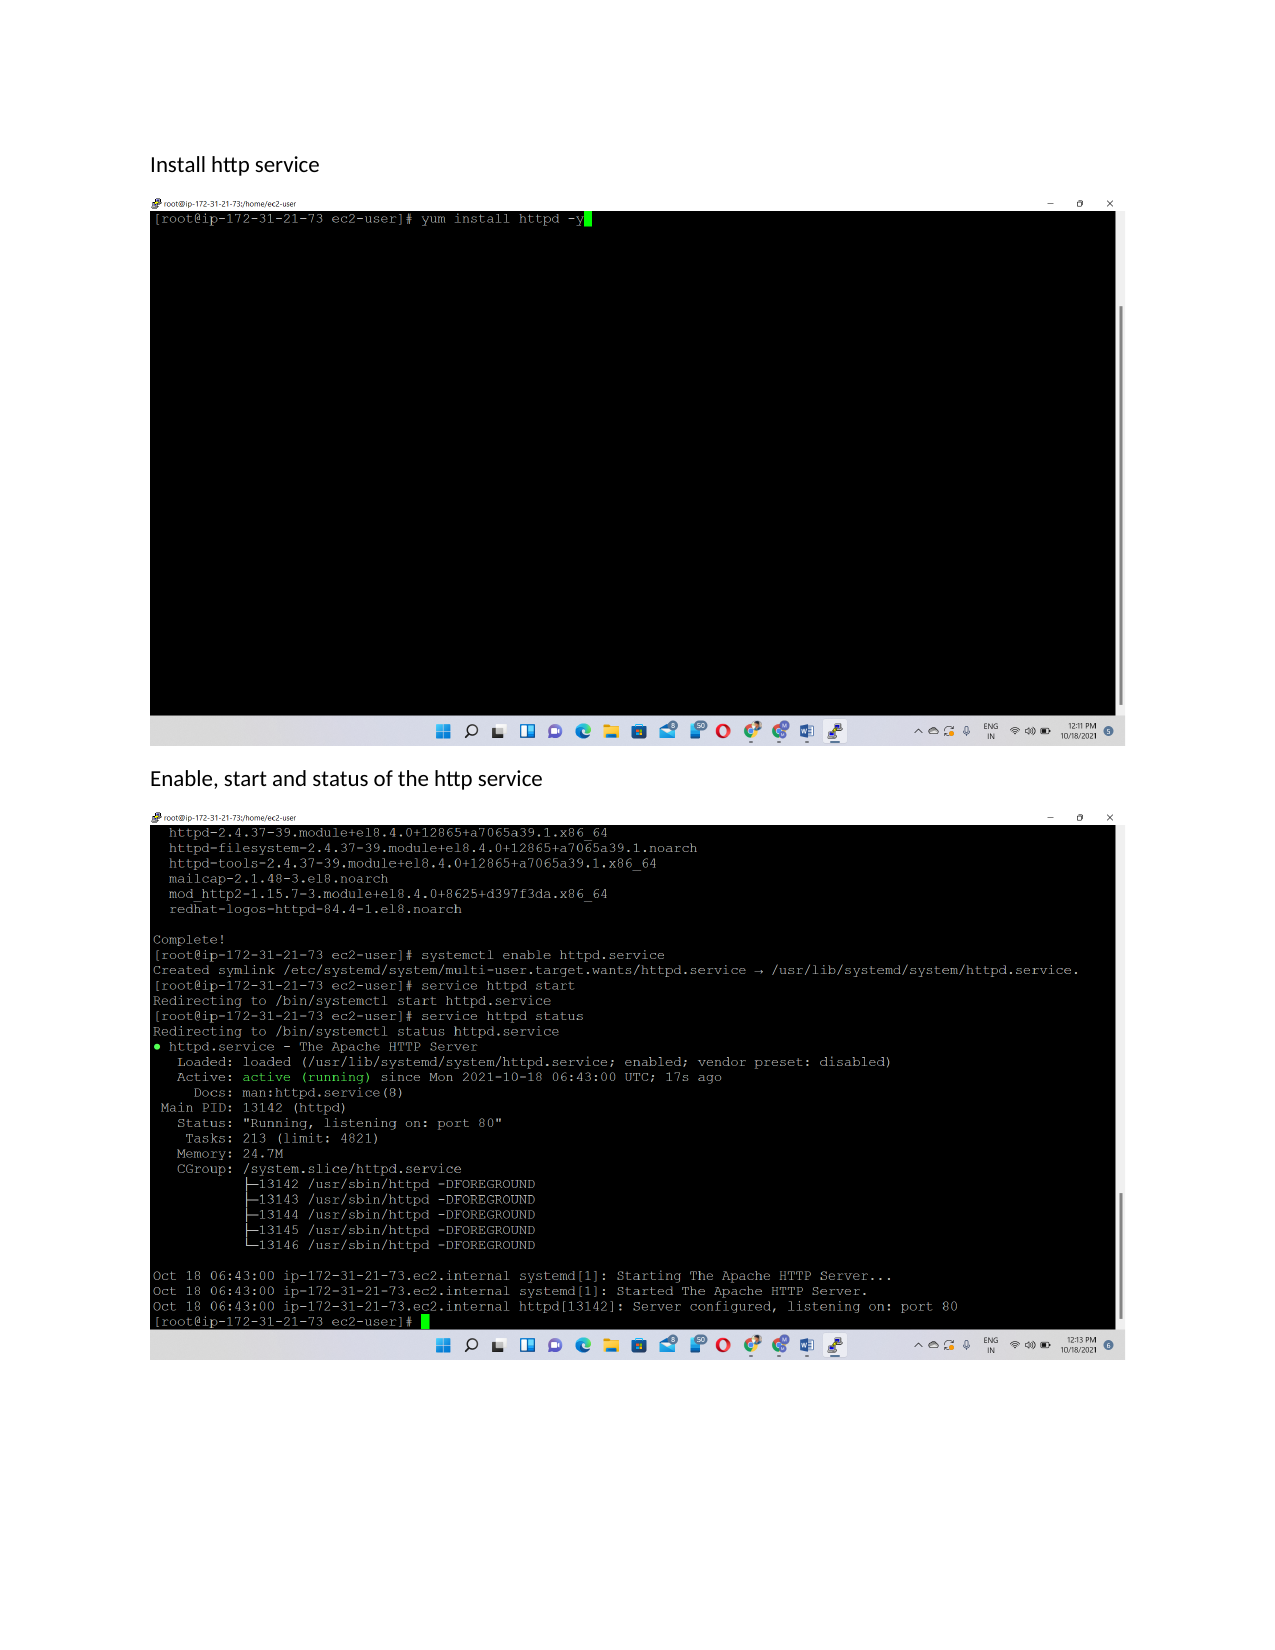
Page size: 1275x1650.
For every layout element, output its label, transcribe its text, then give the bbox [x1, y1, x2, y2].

picture [150, 196, 1125, 746]
text Enable, start and status of the http service [150, 764, 1125, 792]
picture [150, 811, 1125, 1360]
text Install http service [150, 150, 1125, 178]
